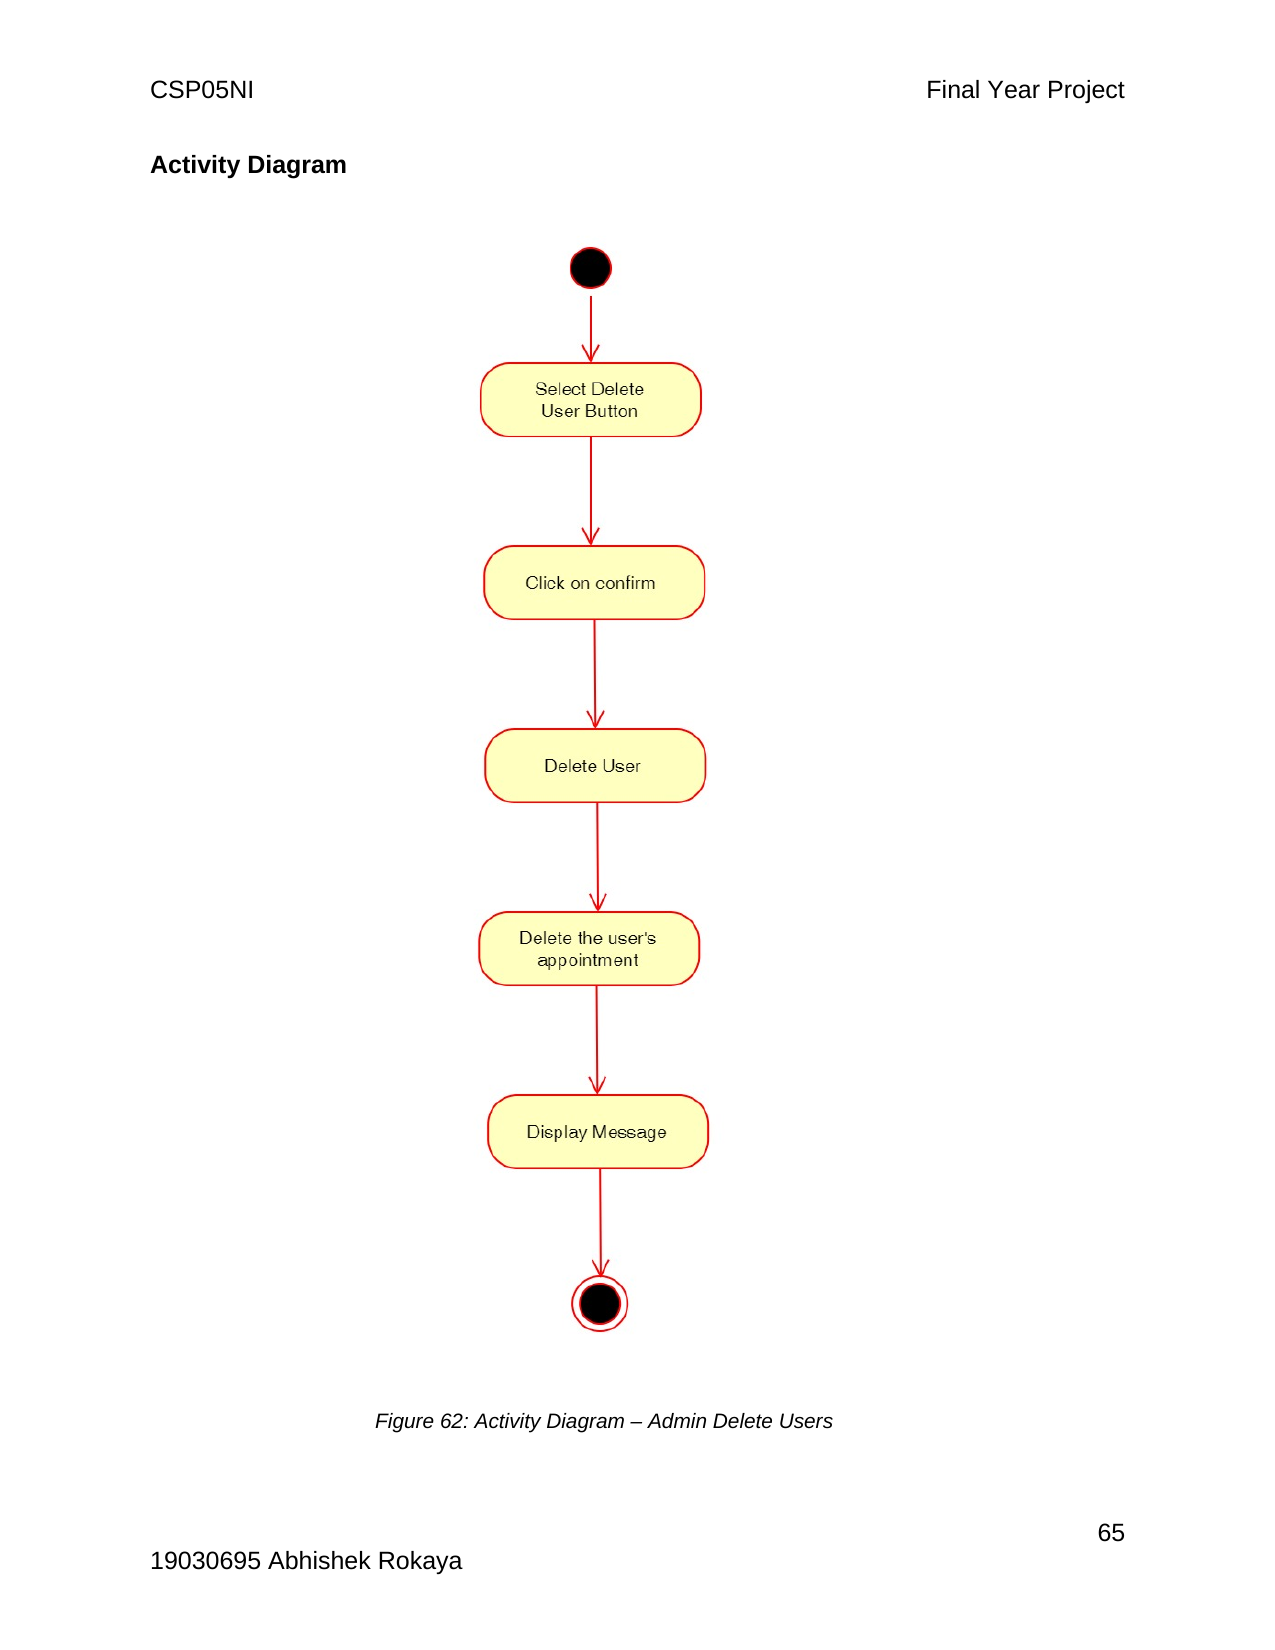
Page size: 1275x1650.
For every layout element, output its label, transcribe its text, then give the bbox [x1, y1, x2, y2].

picture [459, 221, 727, 1350]
text Figure 62: Activity Diagram – Admin Delete Users [300, 1409, 1125, 1433]
text Activity Diagram [150, 150, 1125, 179]
